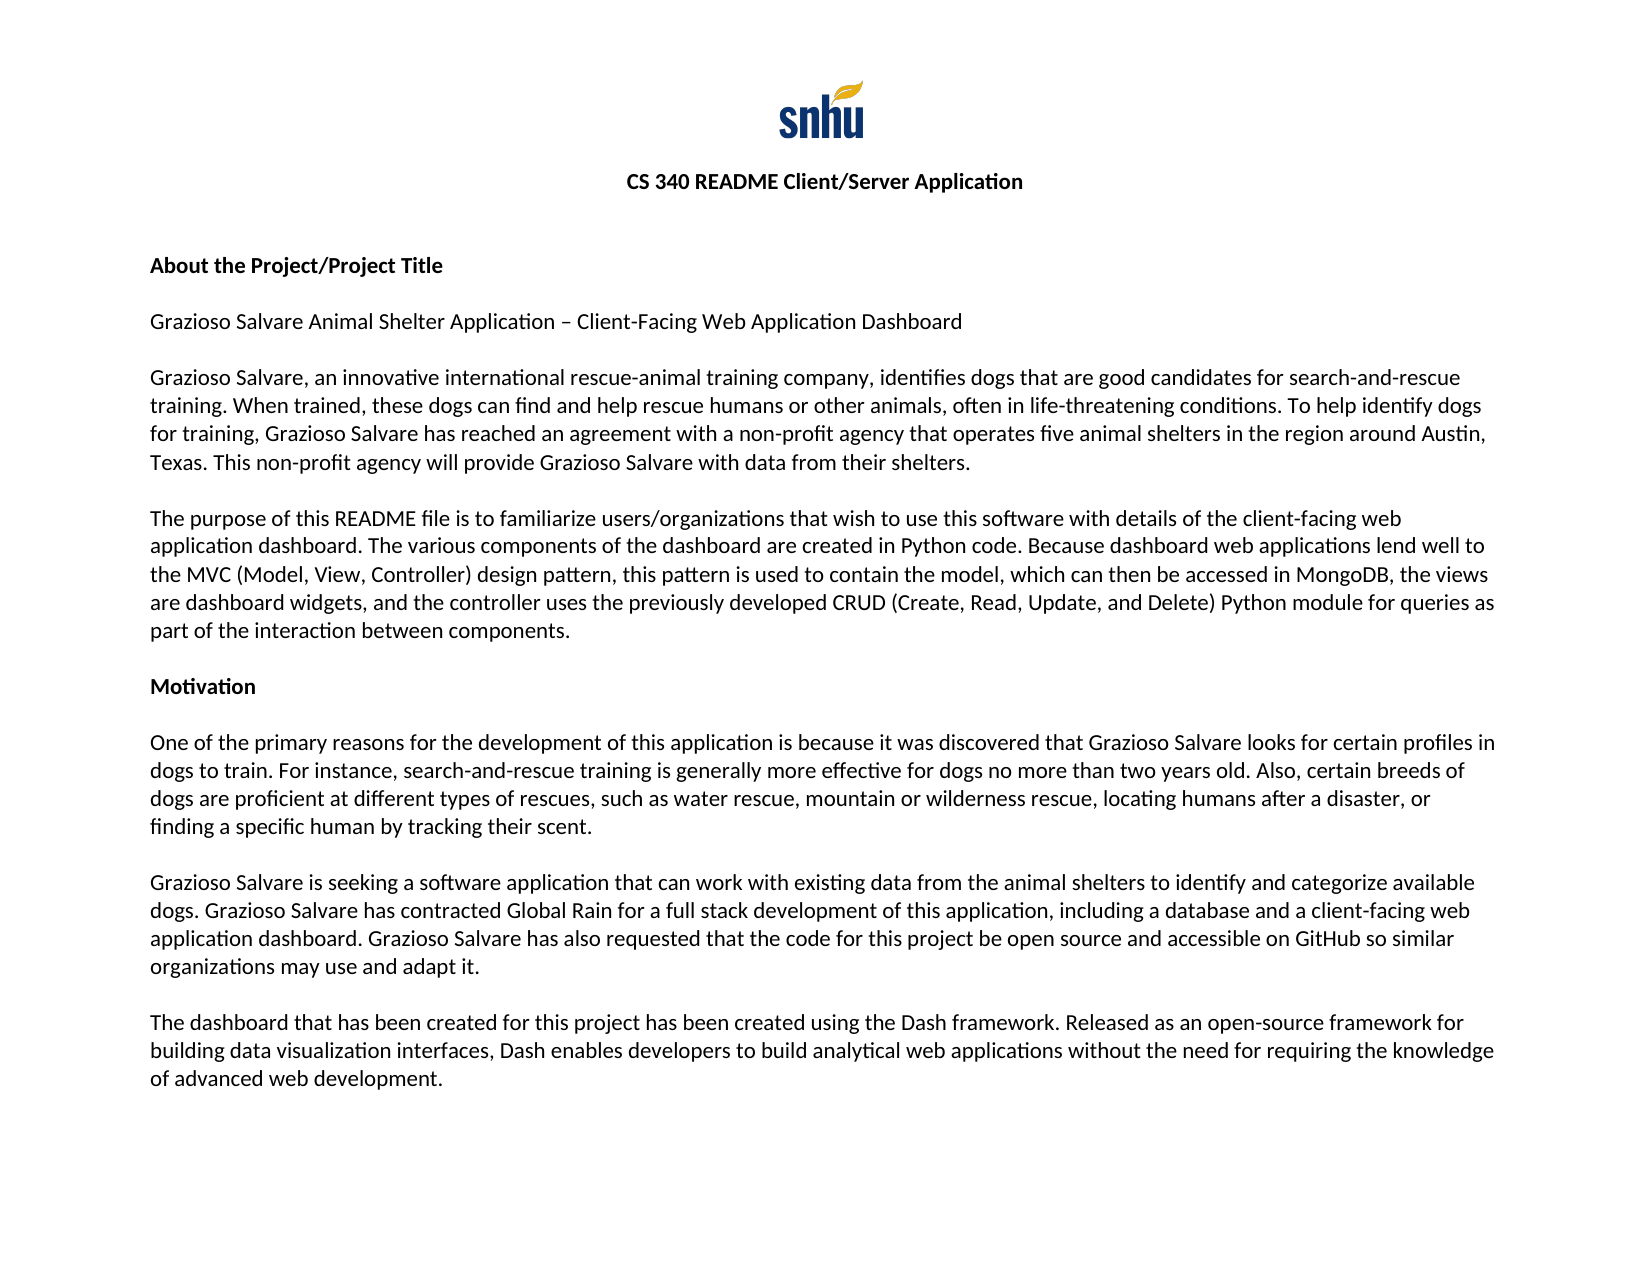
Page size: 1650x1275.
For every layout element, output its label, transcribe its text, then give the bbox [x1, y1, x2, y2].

picture [760, 75, 890, 147]
subtitle Motivation [150, 672, 1500, 700]
text Grazioso Salvare, an innovative international rescue-animal training company, identifies dogs that are good candidates for search-and-rescue training. When trained, these dogs can find and help rescue humans or other animals, often in life-threatening conditions. To help identify dogs for training, Grazioso Salvare has reached an agreement with a non-profit agency that operates five animal shelters in the region around Austin, Texas. This non-profit agency will provide Grazioso Salvare with data from their shelters. [150, 363, 1500, 476]
text One of the primary reasons for the development of this application is because it was discovered that Grazioso Salvare looks for certain profiles in dogs to train. For instance, search-and-rescue training is generally more effective for dogs no more than two years old. Also, certain breeds of dogs are proficient at different types of rescues, such as water rescue, mountain or wilderness rescue, locating humans after a disaster, or finding a specific human by tracking their scent. [150, 728, 1500, 840]
text Grazioso Salvare is seeking a software application that can work with existing data from the animal shelters to identify and categorize available dogs. Grazioso Salvare has contracted Global Rain for a full stack development of this application, including a database and a client-facing web application dashboard. Grazioso Salvare has also requested that the code for this project be open source and accessible on GitHub so similar organizations may use and adapt it. [150, 868, 1500, 980]
text Grazioso Salvare Animal Shelter Application – Client-Facing Web Application Dashboard [150, 307, 1500, 336]
text The dashboard that has been created for this project has been created using the Dash framework. Released as an open-source framework for building data visualization interfaces, Dash enables developers to build analytical web applications without the need for requiring the knowledge of advanced web development. [150, 1008, 1500, 1092]
subtitle About the Project/Project Title [150, 251, 1500, 279]
text The purpose of this README file is to familiarize users/organizations that wish to use this software with details of the client-facing web application dashboard. The various components of the dashboard are created in Python code. Because dashboard web applications lend well to the MVC (Model, View, Controller) design pattern, this pattern is used to contain the model, which can then be accessed in MongoDB, the views are dashboard widgets, and the controller uses the previously developed CRUD (Create, Read, Update, and Delete) Python module for queries as part of the interaction between components. [150, 504, 1500, 644]
subtitle CS 340 README Client/Server Application [150, 167, 1500, 195]
